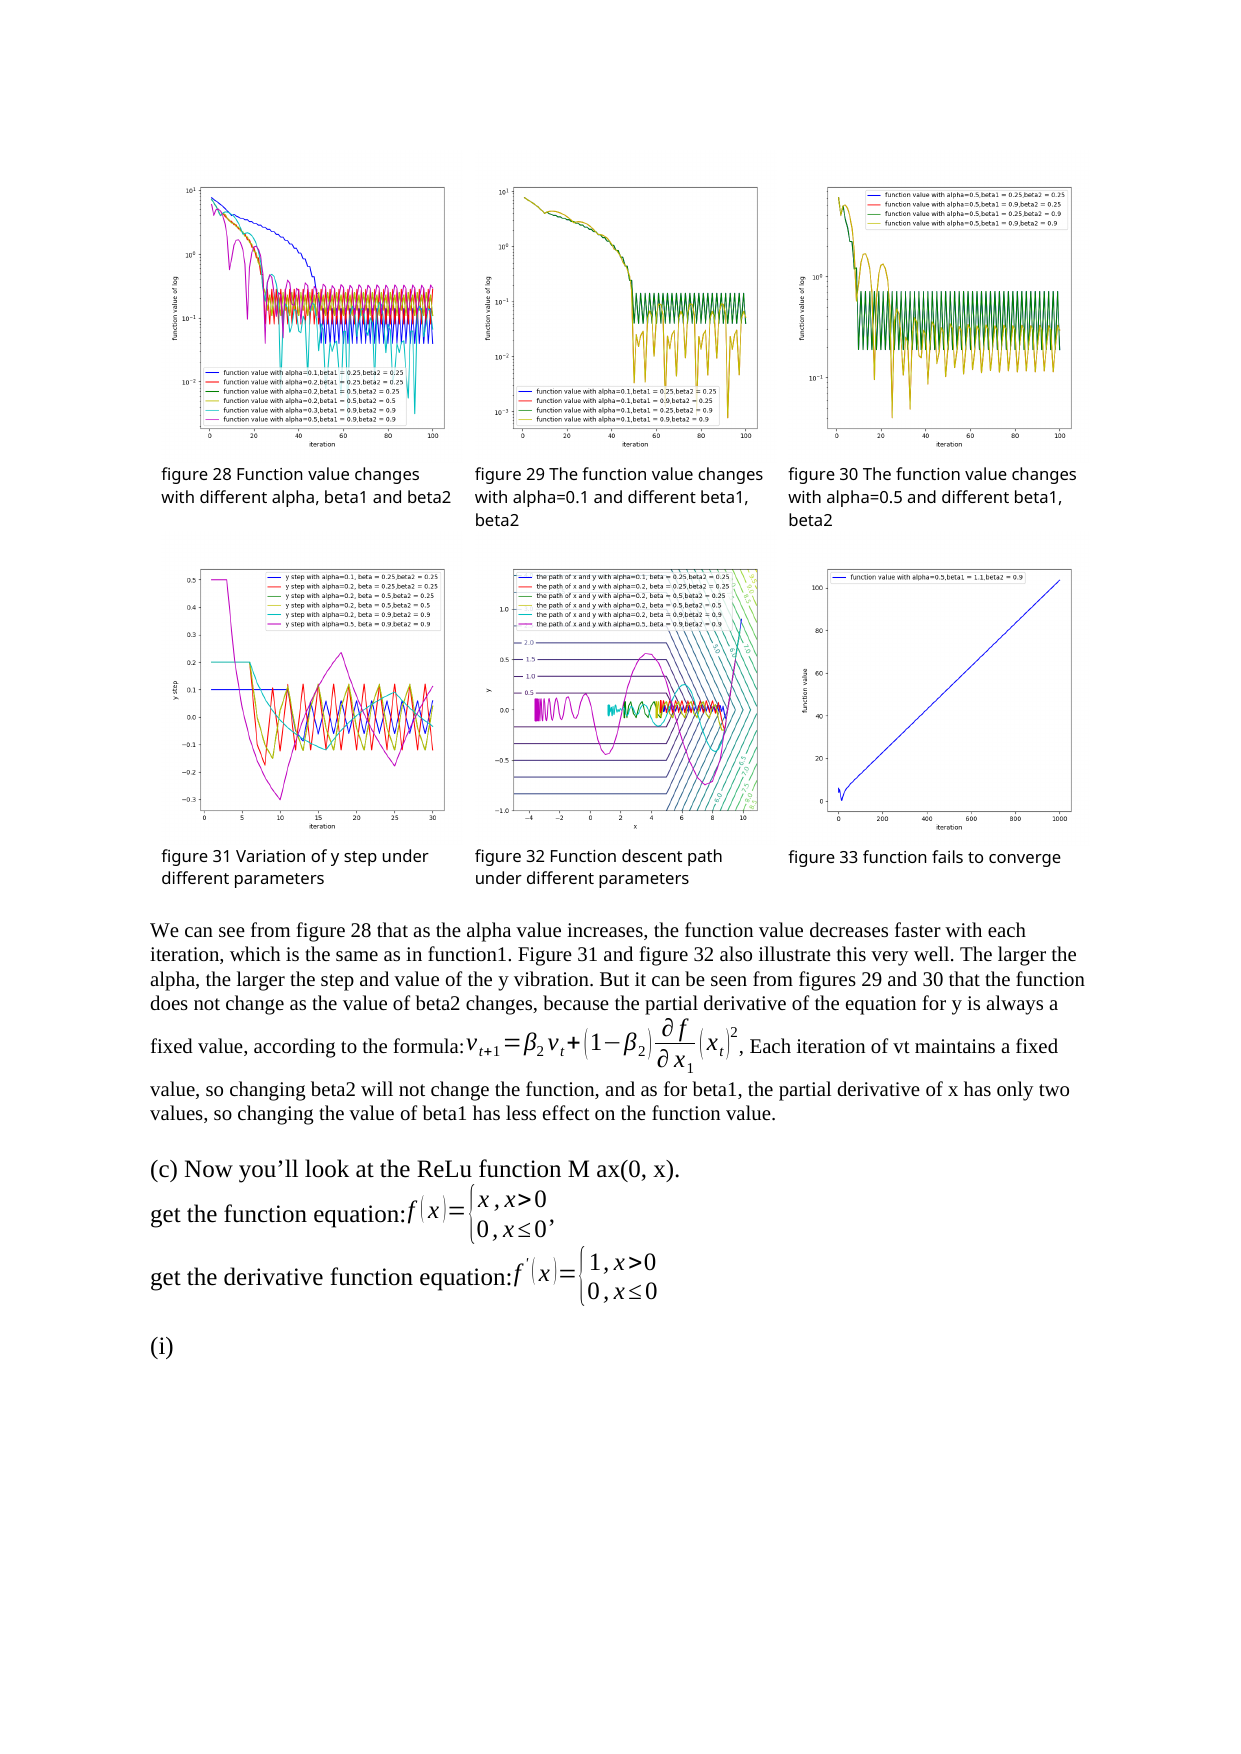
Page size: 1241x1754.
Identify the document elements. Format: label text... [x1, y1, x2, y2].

table_cell figure 32 Function descent path under different parameters [463, 531, 777, 889]
table_header figure 30 The function value changes with alpha=0.5 and different beta1, beta2 [777, 150, 1090, 531]
text get the function equation:, [150, 1183, 1090, 1245]
table_cell figure 31 Variation of y step under different parameters [150, 531, 463, 889]
text (i) [150, 1331, 1090, 1360]
picture [474, 150, 777, 463]
table_header figure 28 Function value changes with different alpha, beta1 and beta2 [150, 150, 463, 531]
picture [161, 150, 464, 463]
table_header figure 29 The function value changes with alpha=0.1 and different beta1, beta2 [463, 150, 777, 531]
table_cell figure 33 function fails to converge [777, 531, 1090, 889]
picture [474, 531, 777, 845]
text get the derivative function equation: [150, 1245, 1090, 1307]
picture [788, 531, 1091, 846]
picture [788, 150, 1091, 463]
text (c) Now you’ll look at the ReLu function M ax(0, x). [150, 1154, 1090, 1183]
text We can see from figure 28 that as the alpha value increases, the function value decreases faster with each iteration, which is the same as in function1. Figure 31 and figure 32 also illustrate this very well. The larger the alpha, the larger the step and value of the y vibration. But it can be seen from figures 29 and 30 that the function does not change as the value of beta2 changes, because the partial derivative of the equation for y is always a fixed value, according to the formula:, Each iteration of vt maintains a fixed value, so changing beta2 will not change the function, and as for beta1, the partial derivative of x has only two values, so changing the value of beta1 has less effect on the function value. [150, 918, 1090, 1125]
picture [161, 531, 464, 845]
